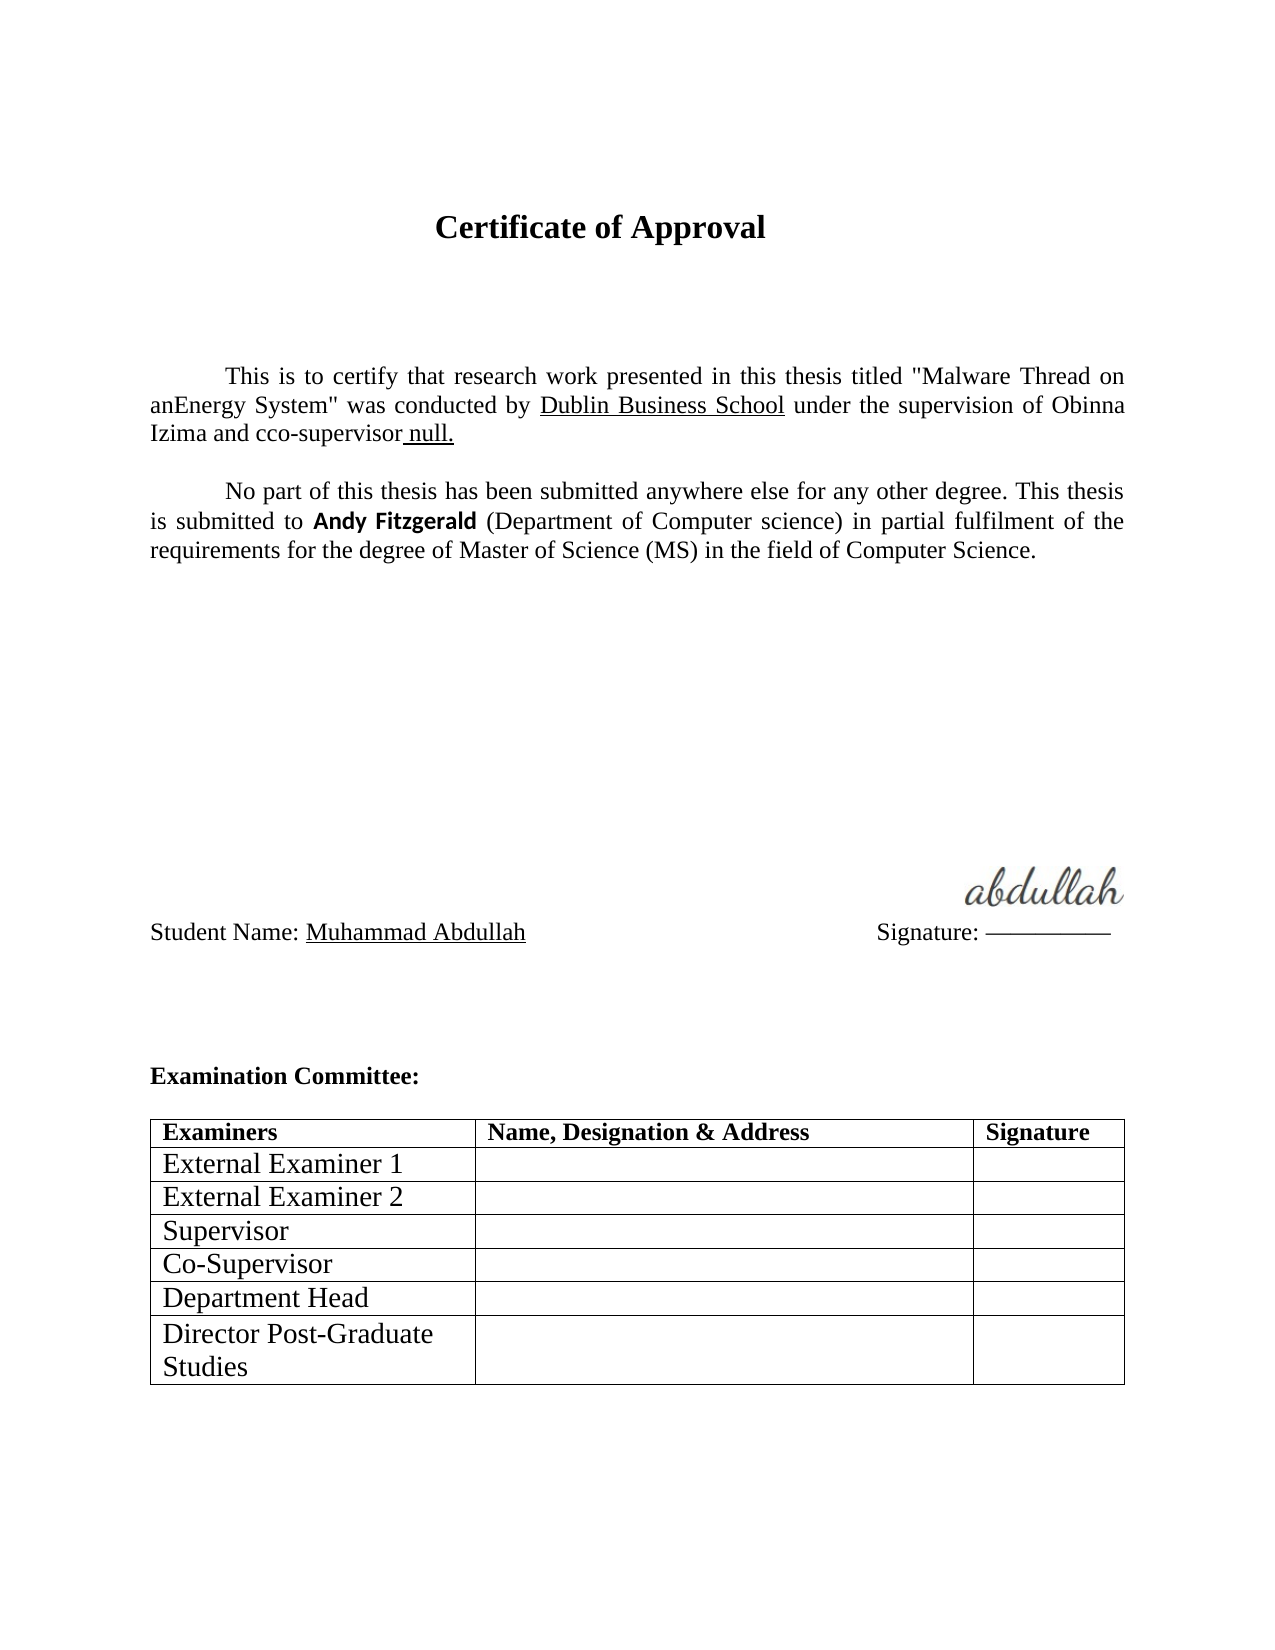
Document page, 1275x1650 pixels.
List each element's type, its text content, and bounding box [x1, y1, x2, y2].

table_cell [476, 1148, 973, 1181]
table_cell External Examiner 2 [151, 1182, 475, 1214]
table_cell External Examiner 1 [151, 1148, 475, 1181]
table_cell [974, 1215, 1124, 1248]
table_cell [476, 1215, 973, 1248]
table_cell [974, 1249, 1124, 1281]
text Student Name: Muhammad Abdullah Signature: ————— [150, 873, 1221, 946]
table_cell Department Head [151, 1282, 475, 1315]
table_cell [476, 1282, 973, 1315]
table_header Examiners [151, 1120, 475, 1147]
table_cell [974, 1316, 1124, 1383]
subtitle Examination Committee: [150, 1061, 1221, 1090]
table_header Signature [974, 1120, 1124, 1147]
table_cell Supervisor [151, 1215, 475, 1248]
subtitle Certificate of Approval [77, 207, 1124, 246]
table_cell [476, 1182, 973, 1214]
picture [964, 866, 1125, 907]
table_cell [476, 1249, 973, 1281]
table_cell Co-Supervisor [151, 1249, 475, 1281]
table_header Name, Designation & Address [476, 1120, 973, 1147]
table_cell [974, 1182, 1124, 1214]
table_cell [476, 1316, 973, 1383]
table_cell [974, 1148, 1124, 1181]
table_cell [974, 1282, 1124, 1315]
table_cell Director Post-Graduate Studies [151, 1316, 475, 1383]
text This is to certify that research work presented in this thesis titled "Malware Thread on anEnergy System" was conducted by Dublin Business School under the supervision of Obinna Izima and cco-supervisor null. [150, 361, 1126, 447]
text No part of this thesis has been submitted anywhere else for any other degree. This thesis is submitted to Andy Fitzgerald (Department of Computer science) in partial fulfilment of the requirements for the degree of Master of Science (MS) in the field of Computer Science. [150, 476, 1125, 564]
